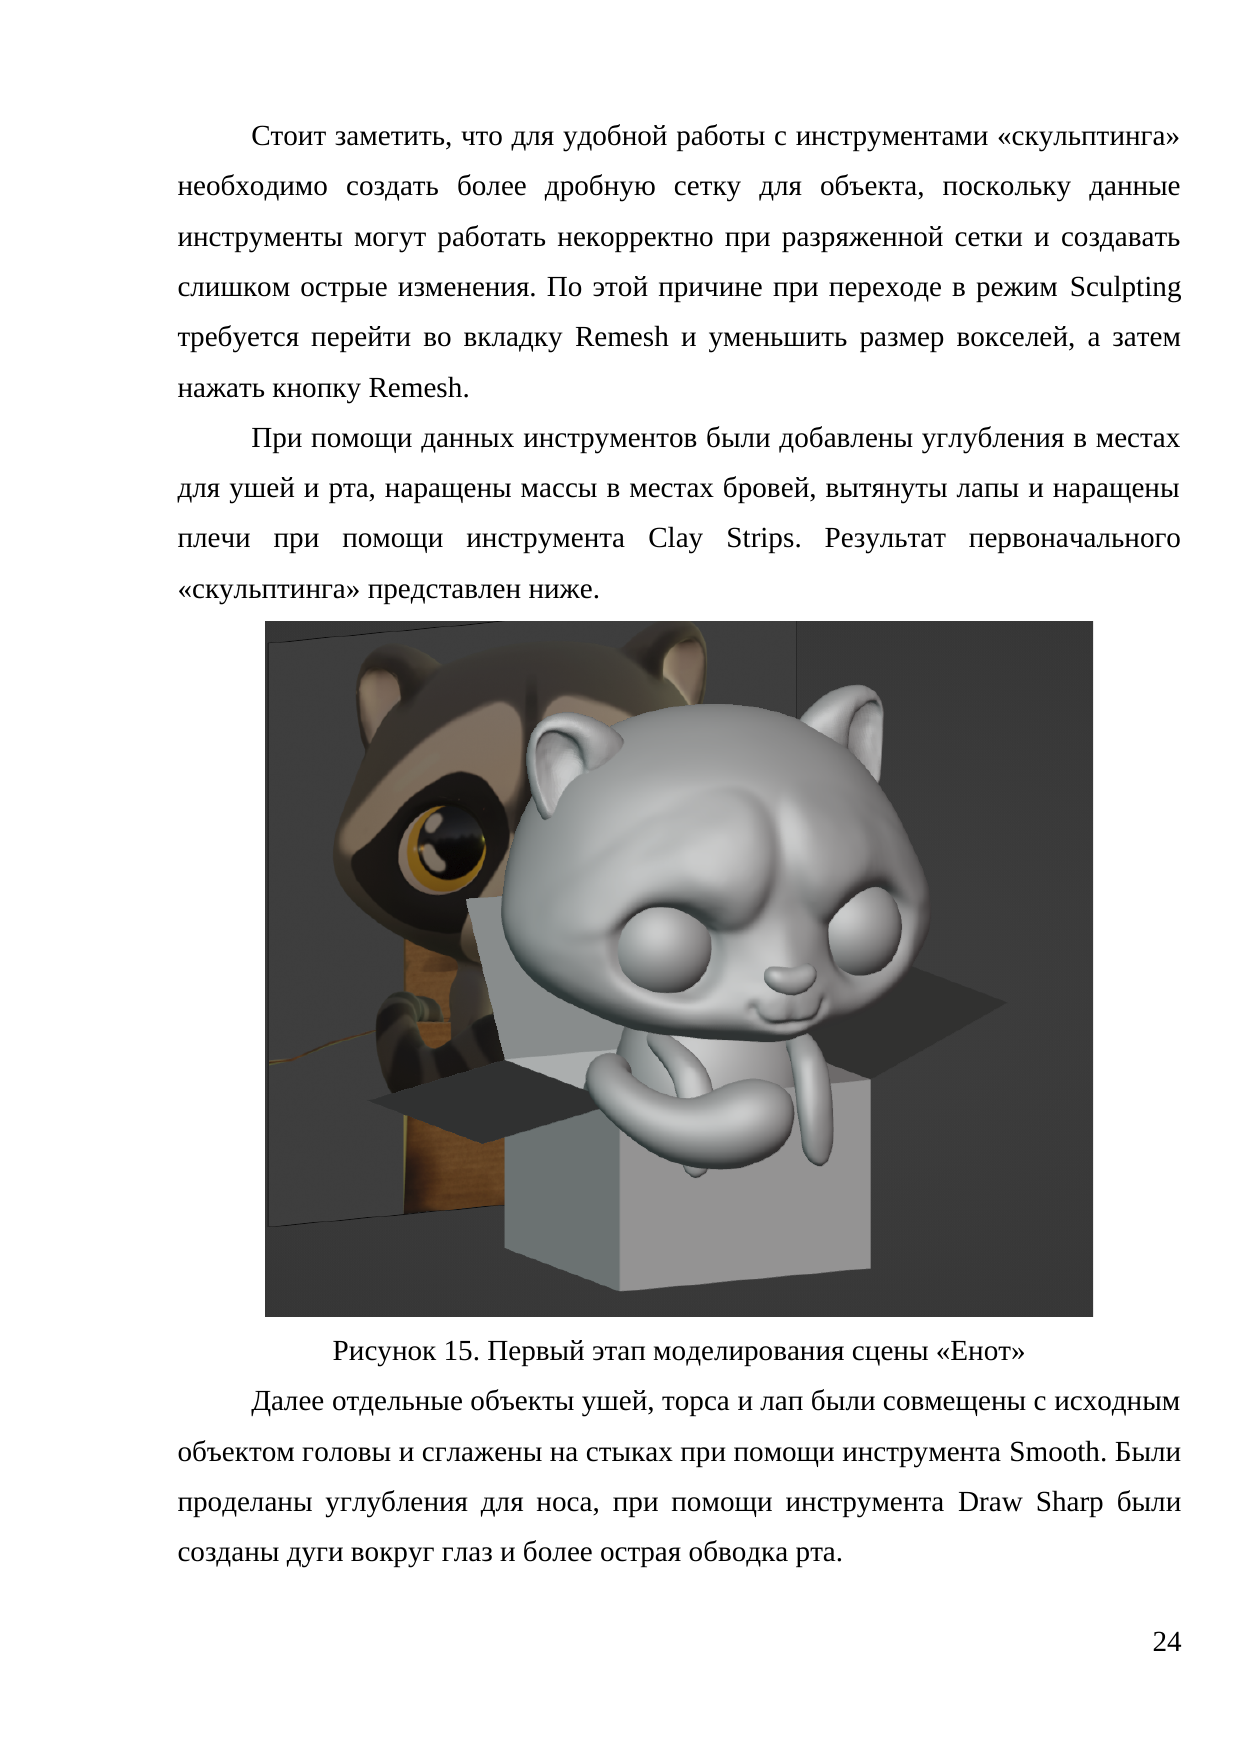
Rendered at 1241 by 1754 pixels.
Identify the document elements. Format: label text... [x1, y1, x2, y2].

text При помощи данных инструментов были добавлены углубления в местах для ушей и рта, наращены массы в местах бровей, вытянуты лапы и наращены плечи при помощи инструмента Clay Strips. Результат первоначального «скульптинга» представлен ниже. [177, 420, 1181, 604]
text Далее отдельные объекты ушей, торса и лап были совмещены с исходным объектом головы и сглажены на стыках при помощи инструмента Smooth. Были проделаны углубления для носа, при помощи инструмента Draw Sharp были созданы дуги вокруг глаз и более острая обводка рта. [177, 1383, 1181, 1568]
text Рисунок 15. Первый этап моделирования сцены «Енот» [177, 1333, 1181, 1367]
text Стоит заметить, что для удобной работы с инструментами «скульптинга» необходимо создать более дробную сетку для объекта, поскольку данные инструменты могут работать некорректно при разряженной сетки и создавать слишком острые изменения. По этой причине при переходе в режим Sculpting требуется перейти во вкладку Remesh и уменьшить размер вокселей, а затем нажать кнопку Remesh. [177, 118, 1181, 403]
picture [265, 621, 1094, 1317]
